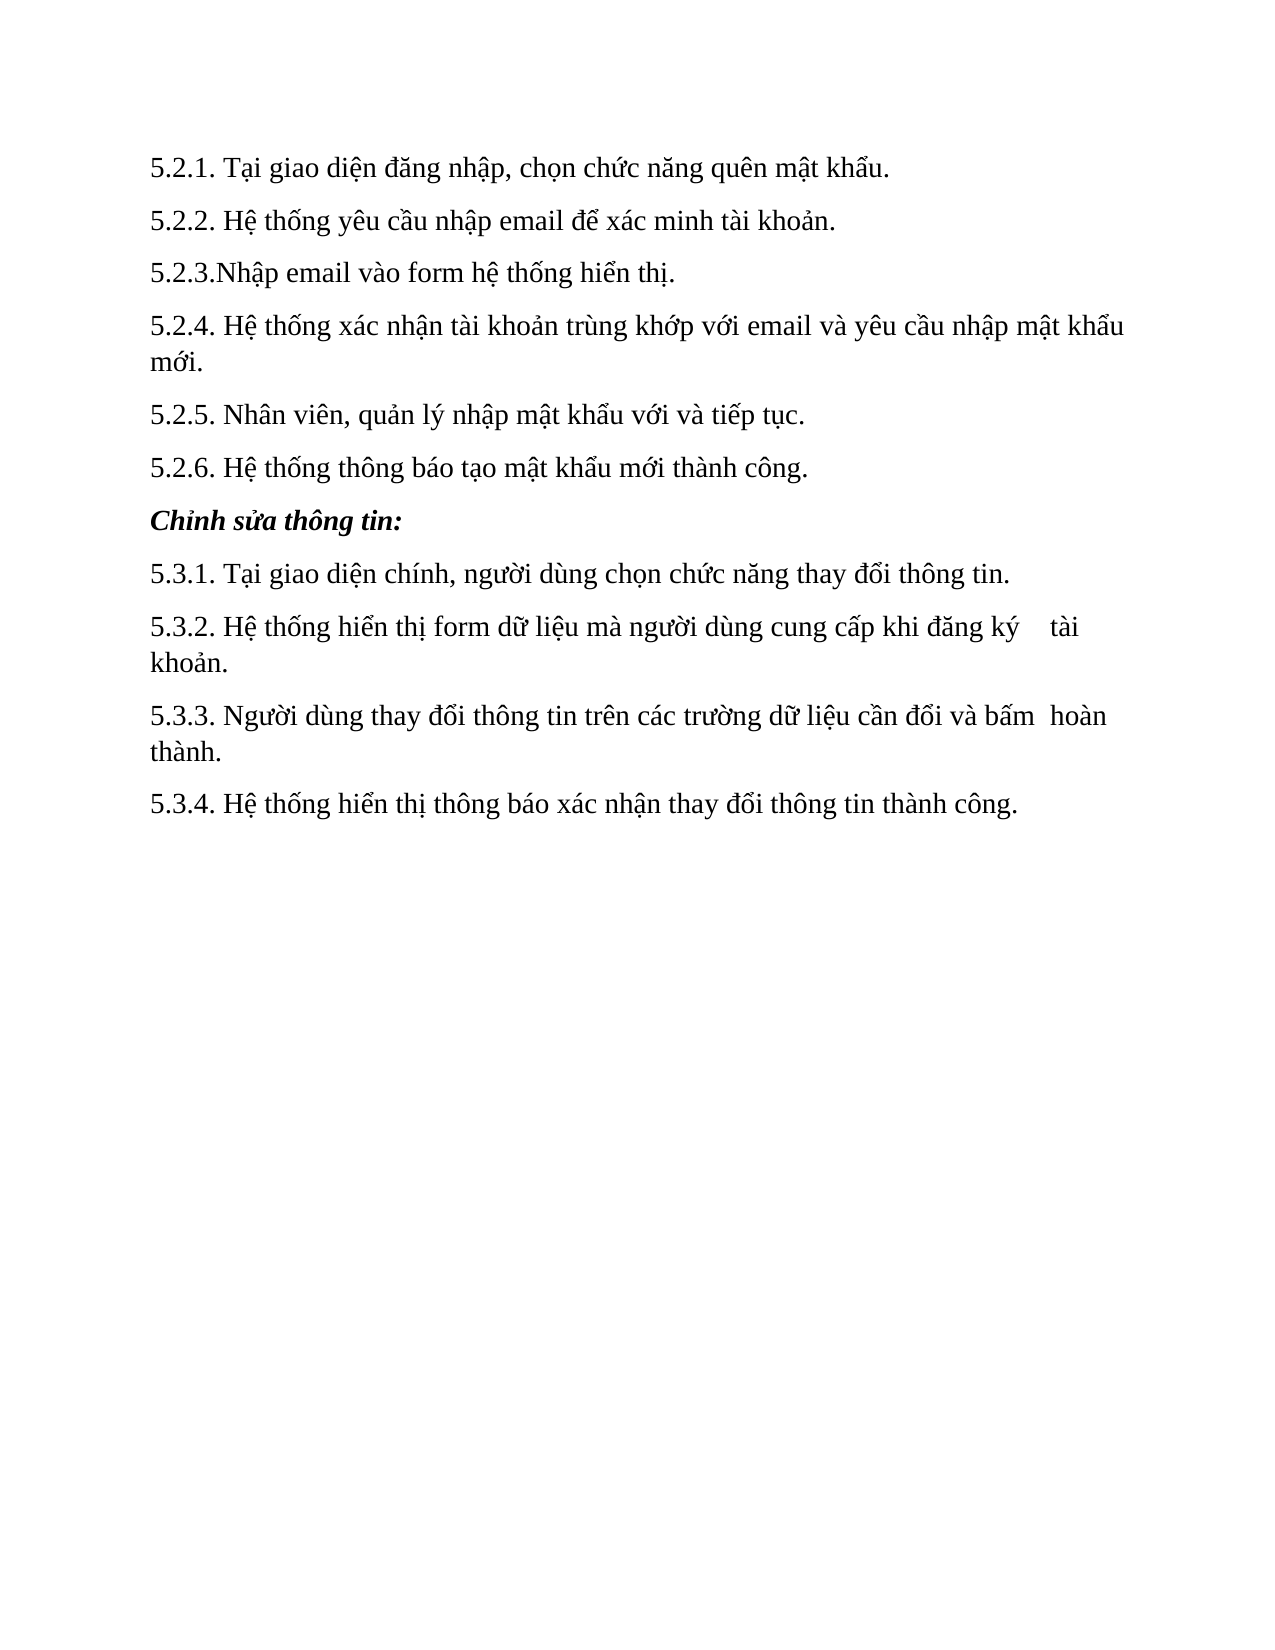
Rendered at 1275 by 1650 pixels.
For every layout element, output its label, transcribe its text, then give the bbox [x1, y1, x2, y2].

text 5.2.6. Hệ thống thông báo tạo mật khẩu mới thành công. [150, 450, 1125, 484]
text 5.2.2. Hệ thống yêu cầu nhập email để xác minh tài khoản. [150, 203, 1125, 236]
text Chỉnh sửa thông tin: [150, 503, 1125, 537]
text 5.3.1. Tại giao diện chính, người dùng chọn chức năng thay đổi thông tin. [150, 556, 1125, 589]
text 5.2.4. Hệ thống xác nhận tài khoản trùng khớp với email và yêu cầu nhập mật khẩu mới. [150, 308, 1125, 378]
text 5.2.3.Nhập email vào form hệ thống hiển thị. [150, 256, 1125, 289]
text 5.2.5. Nhân viên, quản lý nhập mật khẩu với và tiếp tục. [150, 397, 1125, 431]
text 5.3.2. Hệ thống hiển thị form dữ liệu mà người dùng cung cấp khi đăng ký tài khoản. [150, 609, 1125, 678]
text 5.3.4. Hệ thống hiển thị thông báo xác nhận thay đổi thông tin thành công. [150, 787, 1125, 820]
text 5.3.3. Người dùng thay đổi thông tin trên các trường dữ liệu cần đổi và bấm hoàn thành. [150, 698, 1125, 767]
text 5.2.1. Tại giao diện đăng nhập, chọn chức năng quên mật khẩu. [150, 150, 1125, 183]
